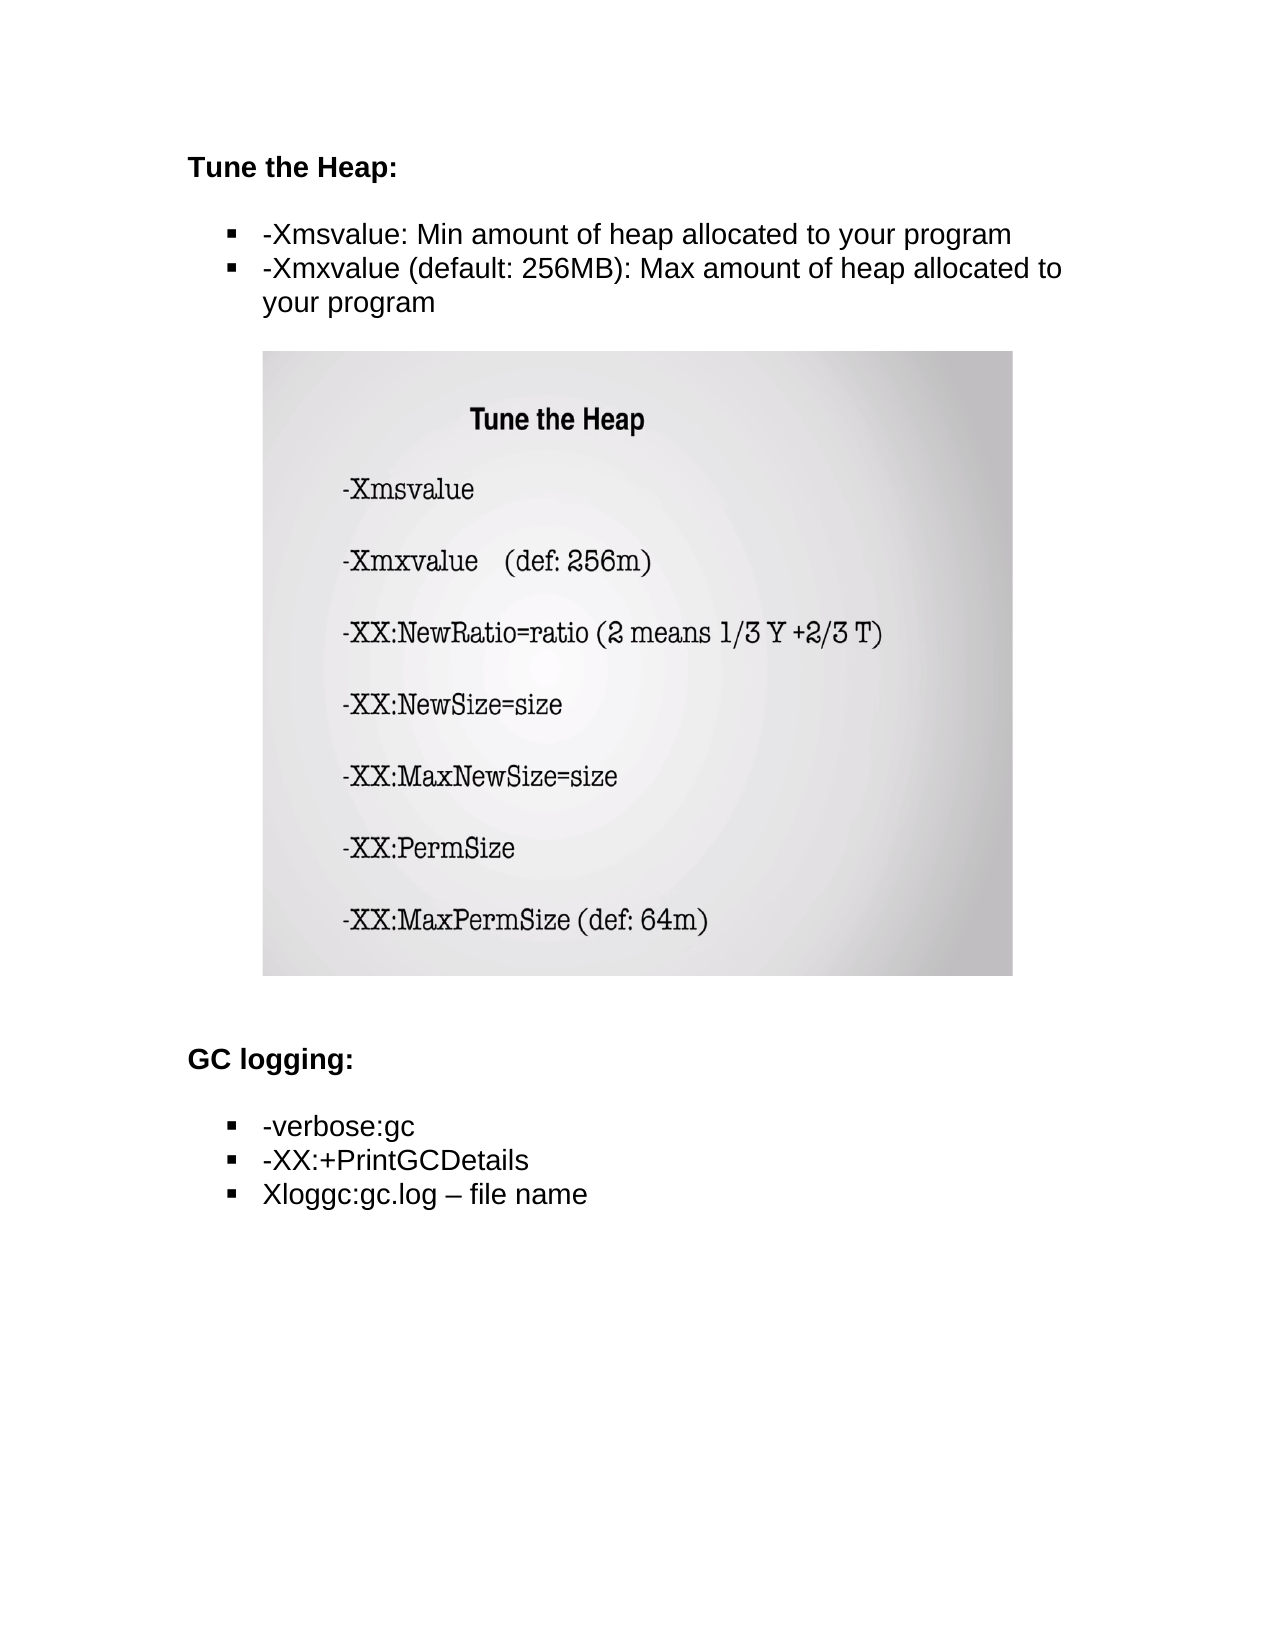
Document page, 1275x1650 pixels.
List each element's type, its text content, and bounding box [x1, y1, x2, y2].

text GC logging: [187, 1042, 1087, 1076]
list -Xmsvalue: Min amount of heap allocated to your program [225, 217, 1087, 251]
picture [262, 351, 1013, 976]
text Tune the Heap: [187, 150, 1087, 183]
list Xloggc:gc.log – file name [225, 1177, 1087, 1211]
list -verbose:gc [225, 1109, 1087, 1143]
list -Xmxvalue (default: 256MB): Max amount of heap allocated to your program [225, 251, 1087, 318]
list -XX:+PrintGCDetails [225, 1143, 1087, 1177]
